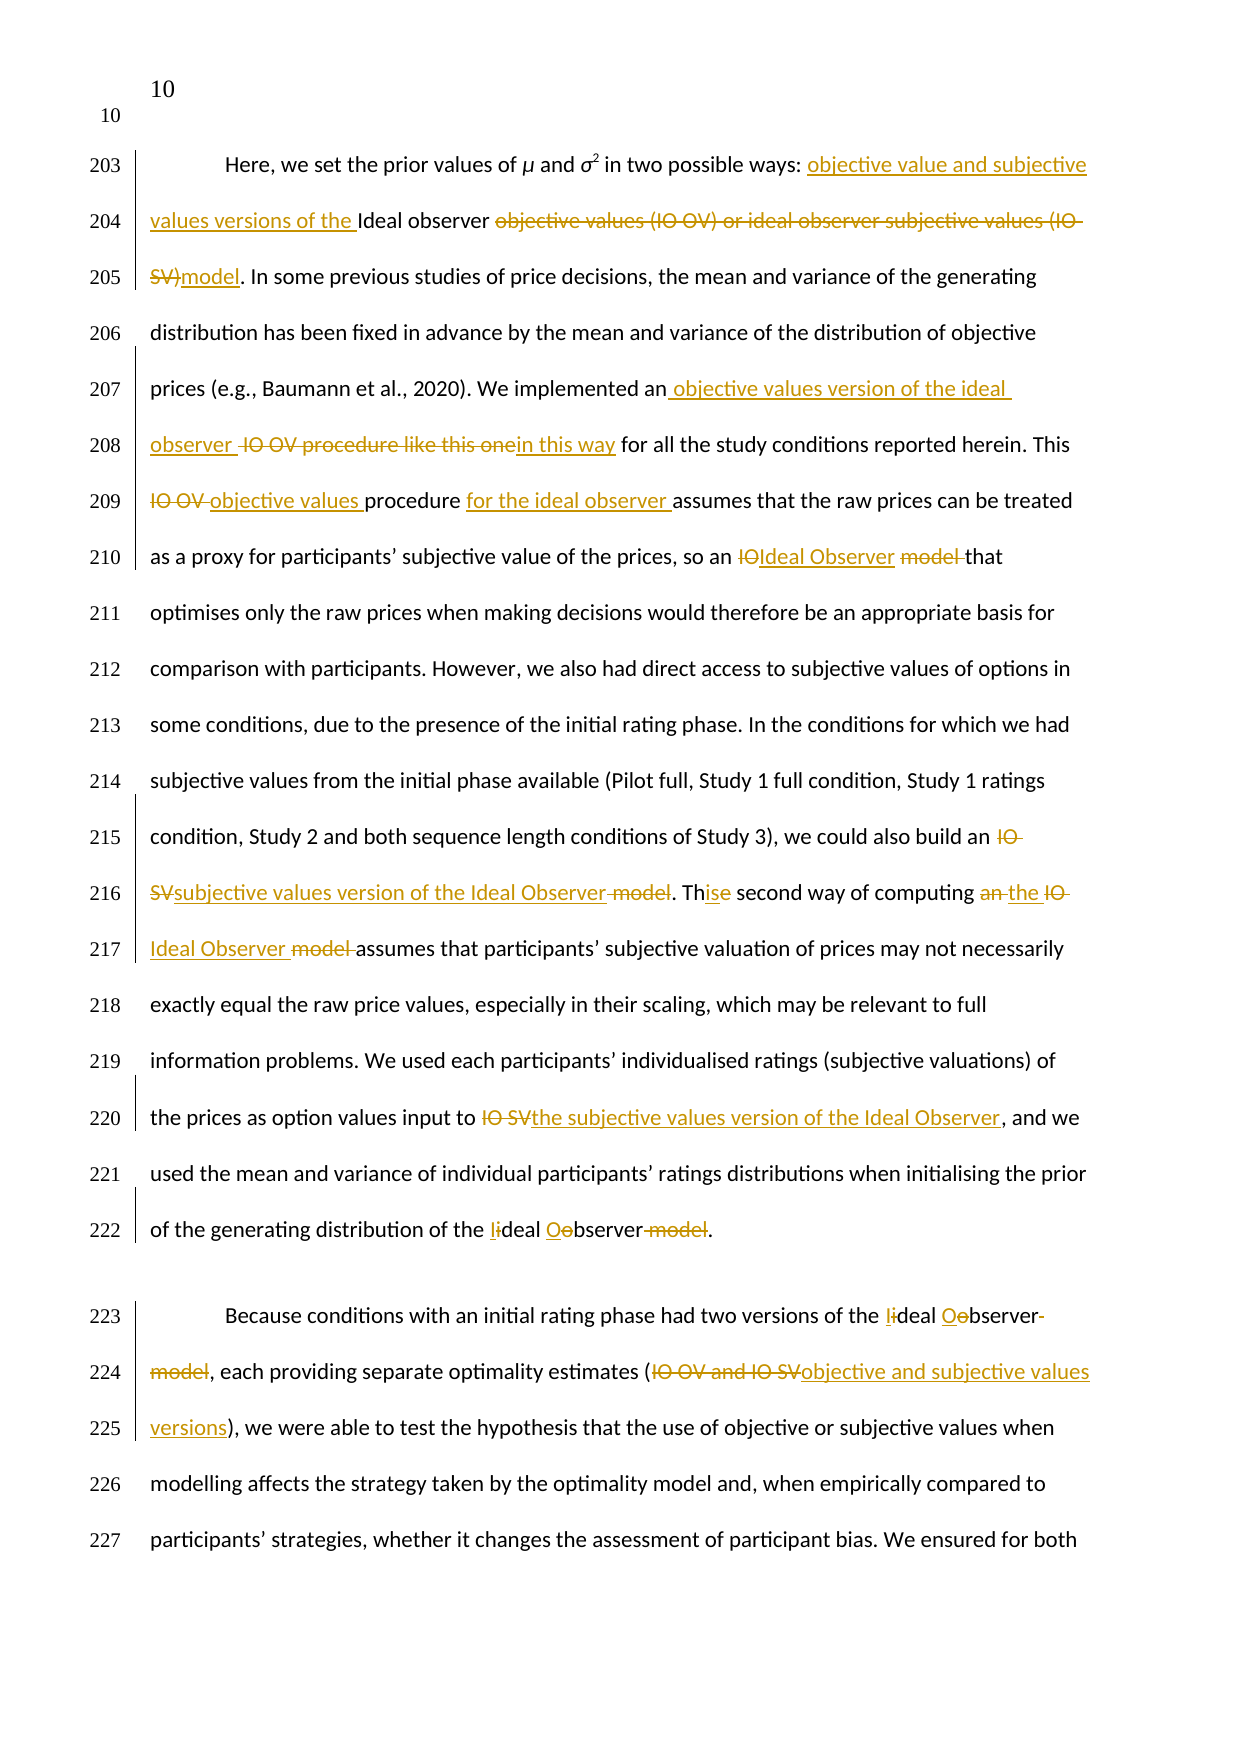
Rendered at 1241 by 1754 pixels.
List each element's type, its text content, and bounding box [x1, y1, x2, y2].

text Here, we set the prior values of μ and σ2 in two possible ways: Ideal observer . In some previous studies of price decisions, the mean and variance of the generating distribution has been fixed in advance by the mean and variance of the distribution of objective prices (e.g., Baumann et al., 2020). We implemented an for all the study conditions reported herein. This procedure assumes that the raw prices can be treated as a proxy for participants’ subjective value of the prices, so an that optimises only the raw prices when making decisions would therefore be an appropriate basis for comparison with participants. However, we also had direct access to subjective values of options in some conditions, due to the presence of the initial rating phase. In the conditions for which we had subjective values from the initial phase available (Pilot full, Study 1 full condition, Study 1 ratings condition, Study 2 and both sequence length conditions of Study 3), we could also build an . Th second way of computing assumes that participants’ subjective valuation of prices may not necessarily exactly equal the raw price values, especially in their scaling, which may be relevant to full information problems. We used each participants’ individualised ratings (subjective valuations) of the prices as option values input to , and we used the mean and variance of individual participants’ ratings distributions when initialising the prior of the generating distribution of the deal bserver. [150, 150, 1090, 1243]
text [150, 1301, 1090, 1553]
